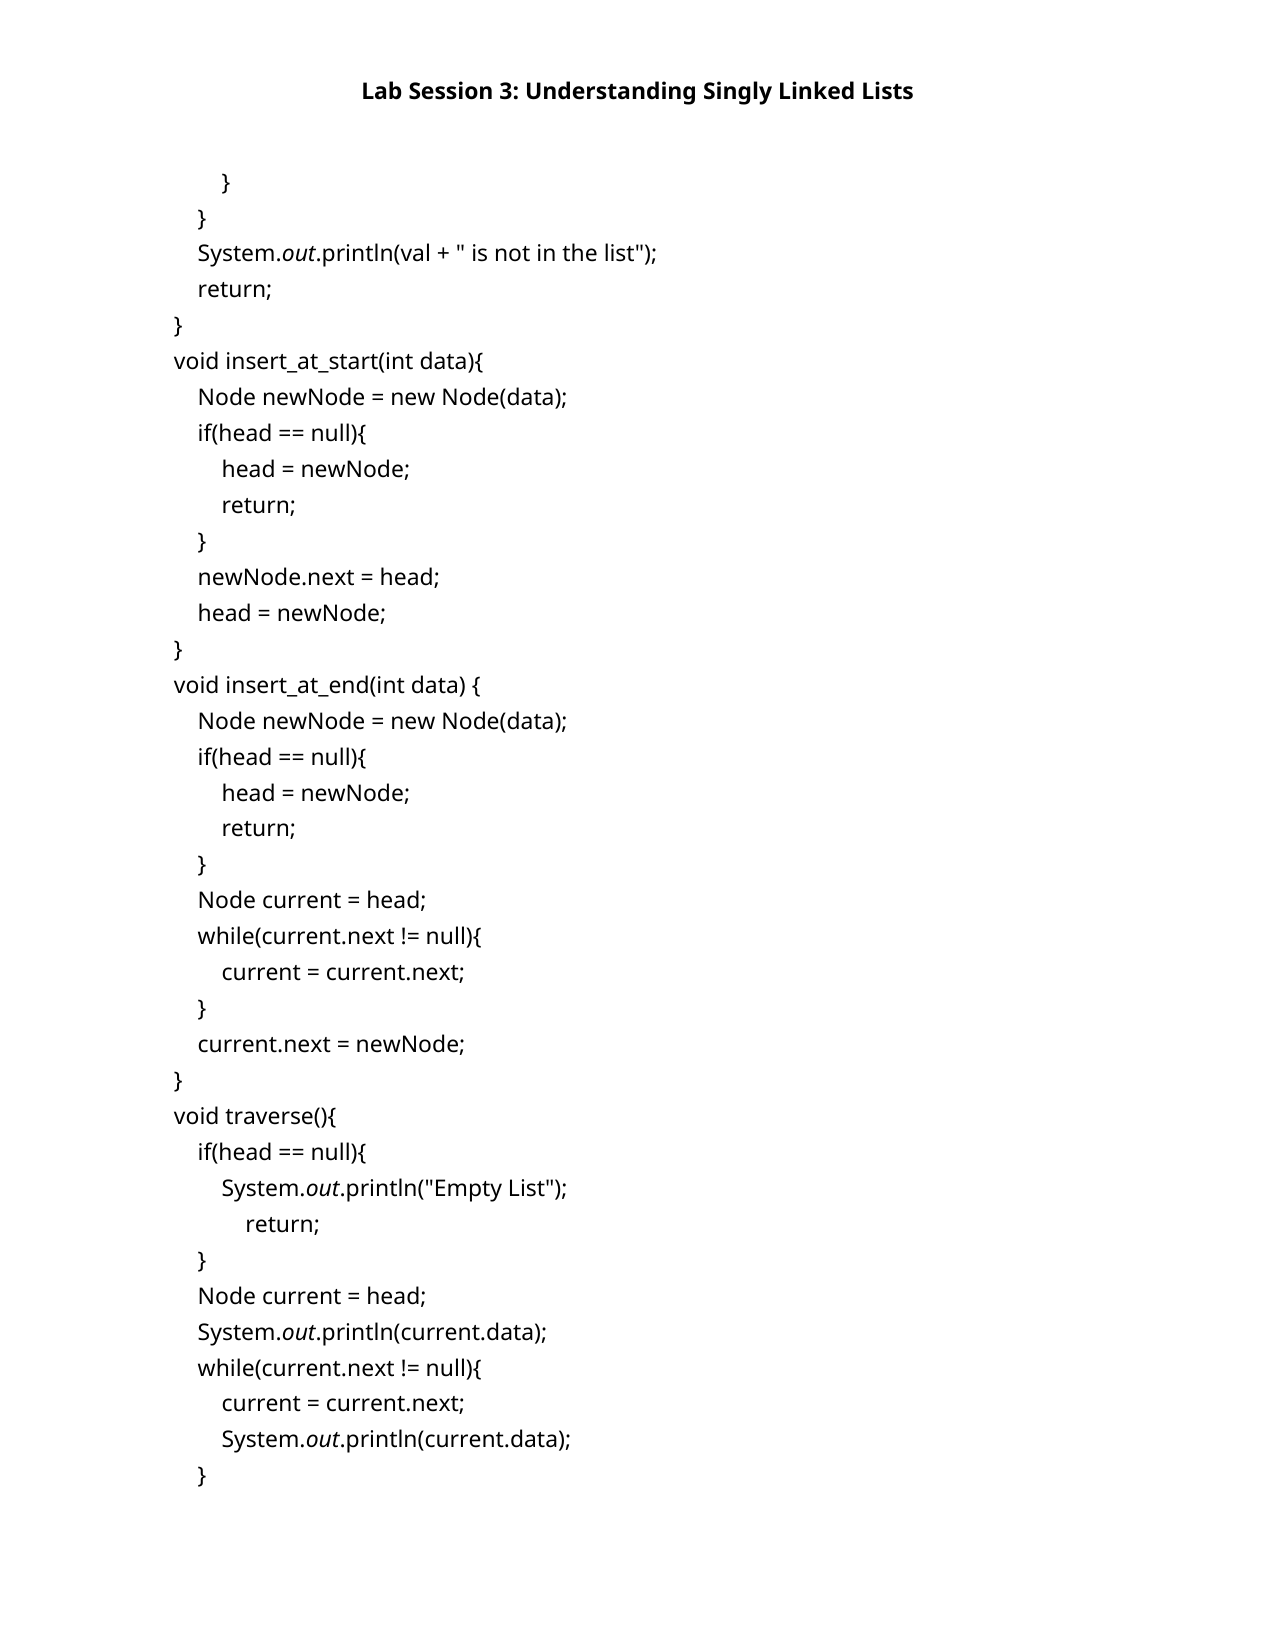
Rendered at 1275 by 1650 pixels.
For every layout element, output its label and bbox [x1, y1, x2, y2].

text [150, 166, 1125, 1491]
